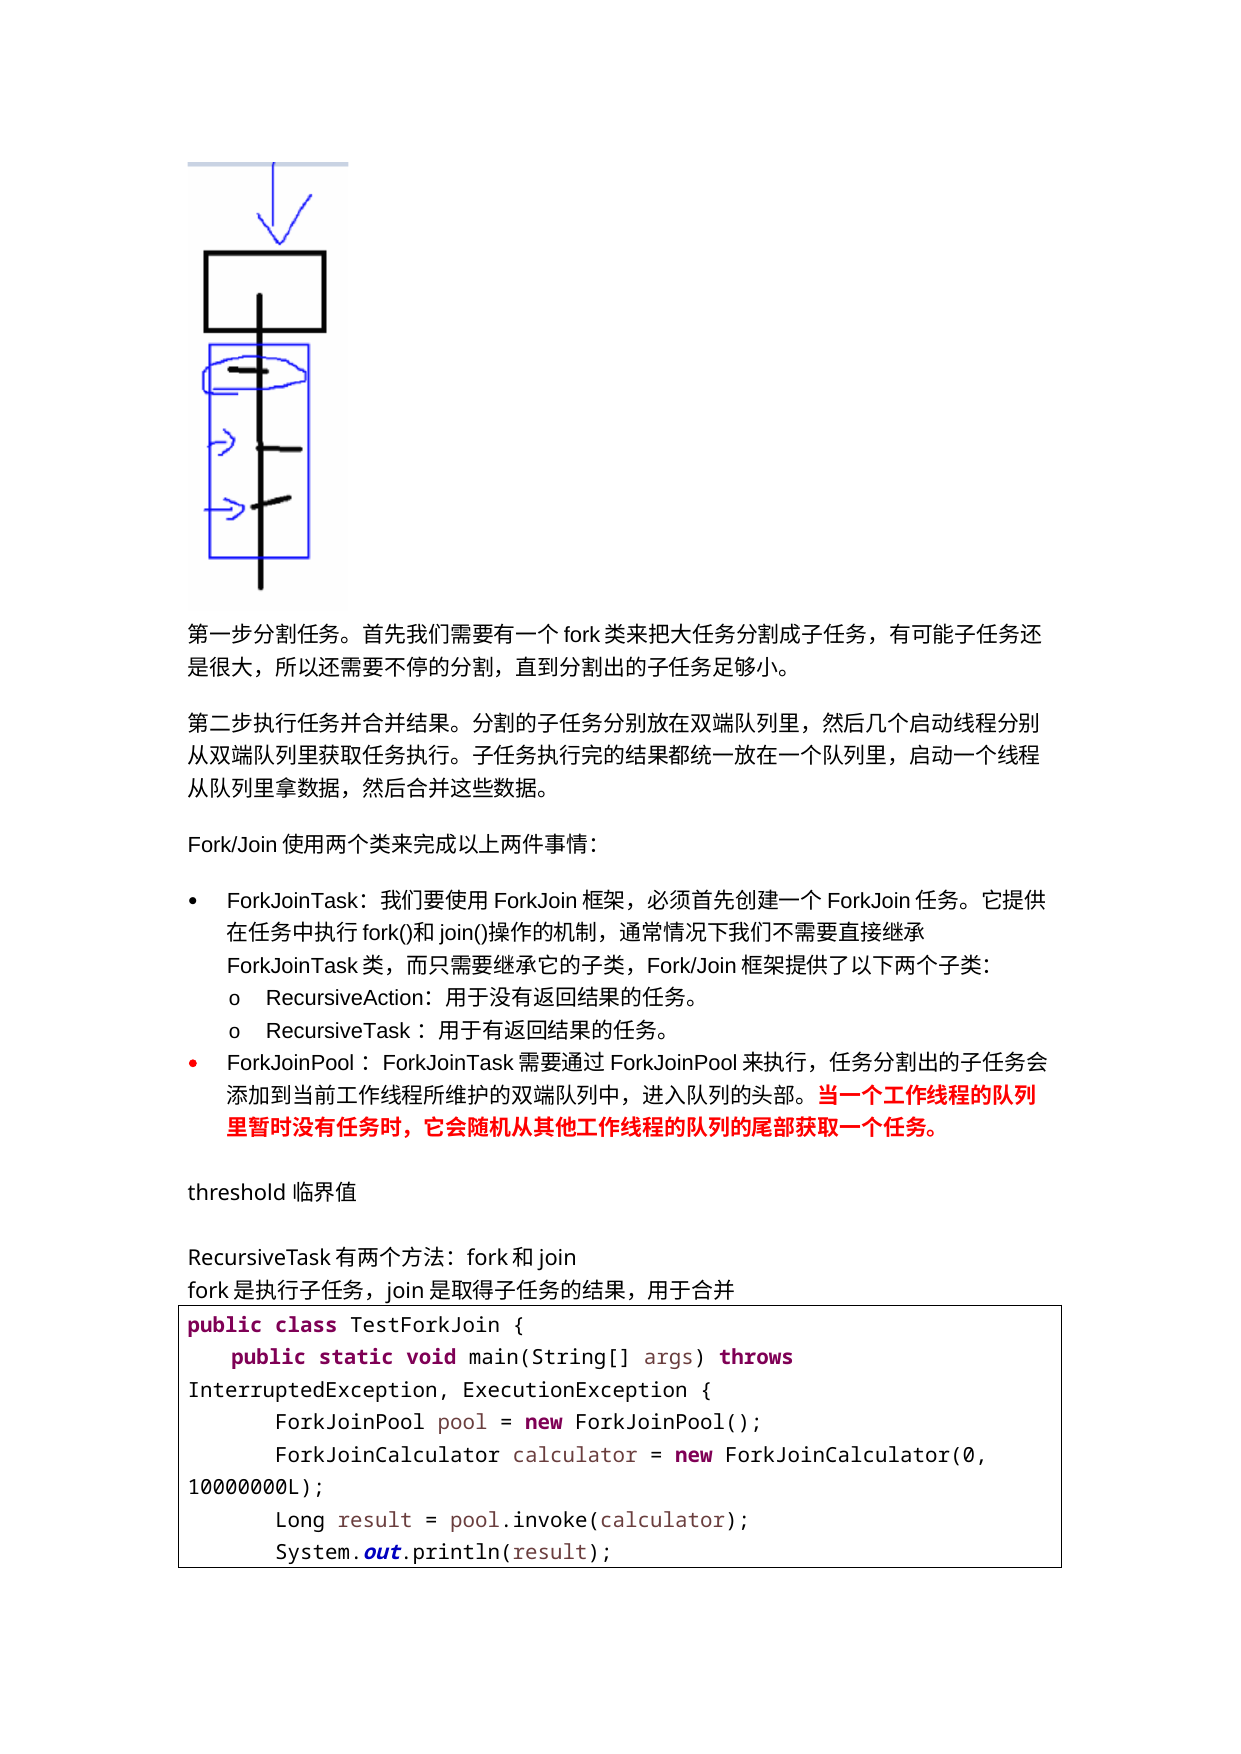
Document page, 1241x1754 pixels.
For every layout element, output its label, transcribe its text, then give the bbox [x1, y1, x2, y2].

list RecursiveAction：用于没有返回结果的任务。 [228, 980, 1053, 1012]
text fork是执行子任务，join是取得子任务的结果，用于合并 [187, 1272, 1053, 1305]
text ForkJoinCalculator calculator = new ForkJoinCalculator(0, 10000000L); [187, 1438, 1053, 1503]
text threshold 临界值 [187, 1175, 1053, 1207]
list ForkJoinTask：我们要使用ForkJoin框架，必须首先创建一个ForkJoin任务。它提供在任务中执行fork()和join()操作的机制，通常情况下我们不需要直接继承ForkJoinTask类，而只需要继承它的子类，Fork/Join框架提供了以下两个子类： [189, 882, 1053, 980]
text 第二步执行任务并合并结果。分割的子任务分别放在双端队列里，然后几个启动线程分别从双端队列里获取任务执行。子任务执行完的结果都统一放在一个队列里，启动一个线程从队列里拿数据，然后合并这些数据。 [187, 705, 1053, 803]
text RecursiveTask有两个方法：fork和join [187, 1240, 1053, 1272]
list ForkJoinPool ：ForkJoinTask需要通过ForkJoinPool来执行，任务分割出的子任务会添加到当前工作线程所维护的双端队列中，进入队列的头部。当一个工作线程的队列里暂时没有任务时，它会随机从其他工作线程的队列的尾部获取一个任务。 [189, 1045, 1053, 1142]
text public class TestForkJoin { [179, 1306, 1061, 1340]
text Long result = pool.invoke(calculator); [187, 1503, 1053, 1535]
text public static void main(String[] args) throws InterruptedException, ExecutionException { [187, 1340, 1053, 1405]
list RecursiveTask ：用于有返回结果的任务。 [228, 1012, 1053, 1045]
text 第一步分割任务。首先我们需要有一个fork类来把大任务分割成子任务，有可能子任务还是很大，所以还需要不停的分割，直到分割出的子任务足够小。 [187, 617, 1053, 682]
picture [187, 162, 349, 611]
text System.out.println(result); [187, 1535, 1053, 1567]
text Fork/Join使用两个类来完成以上两件事情： [187, 826, 1053, 859]
text ForkJoinPool pool = new ForkJoinPool(); [187, 1405, 1053, 1438]
